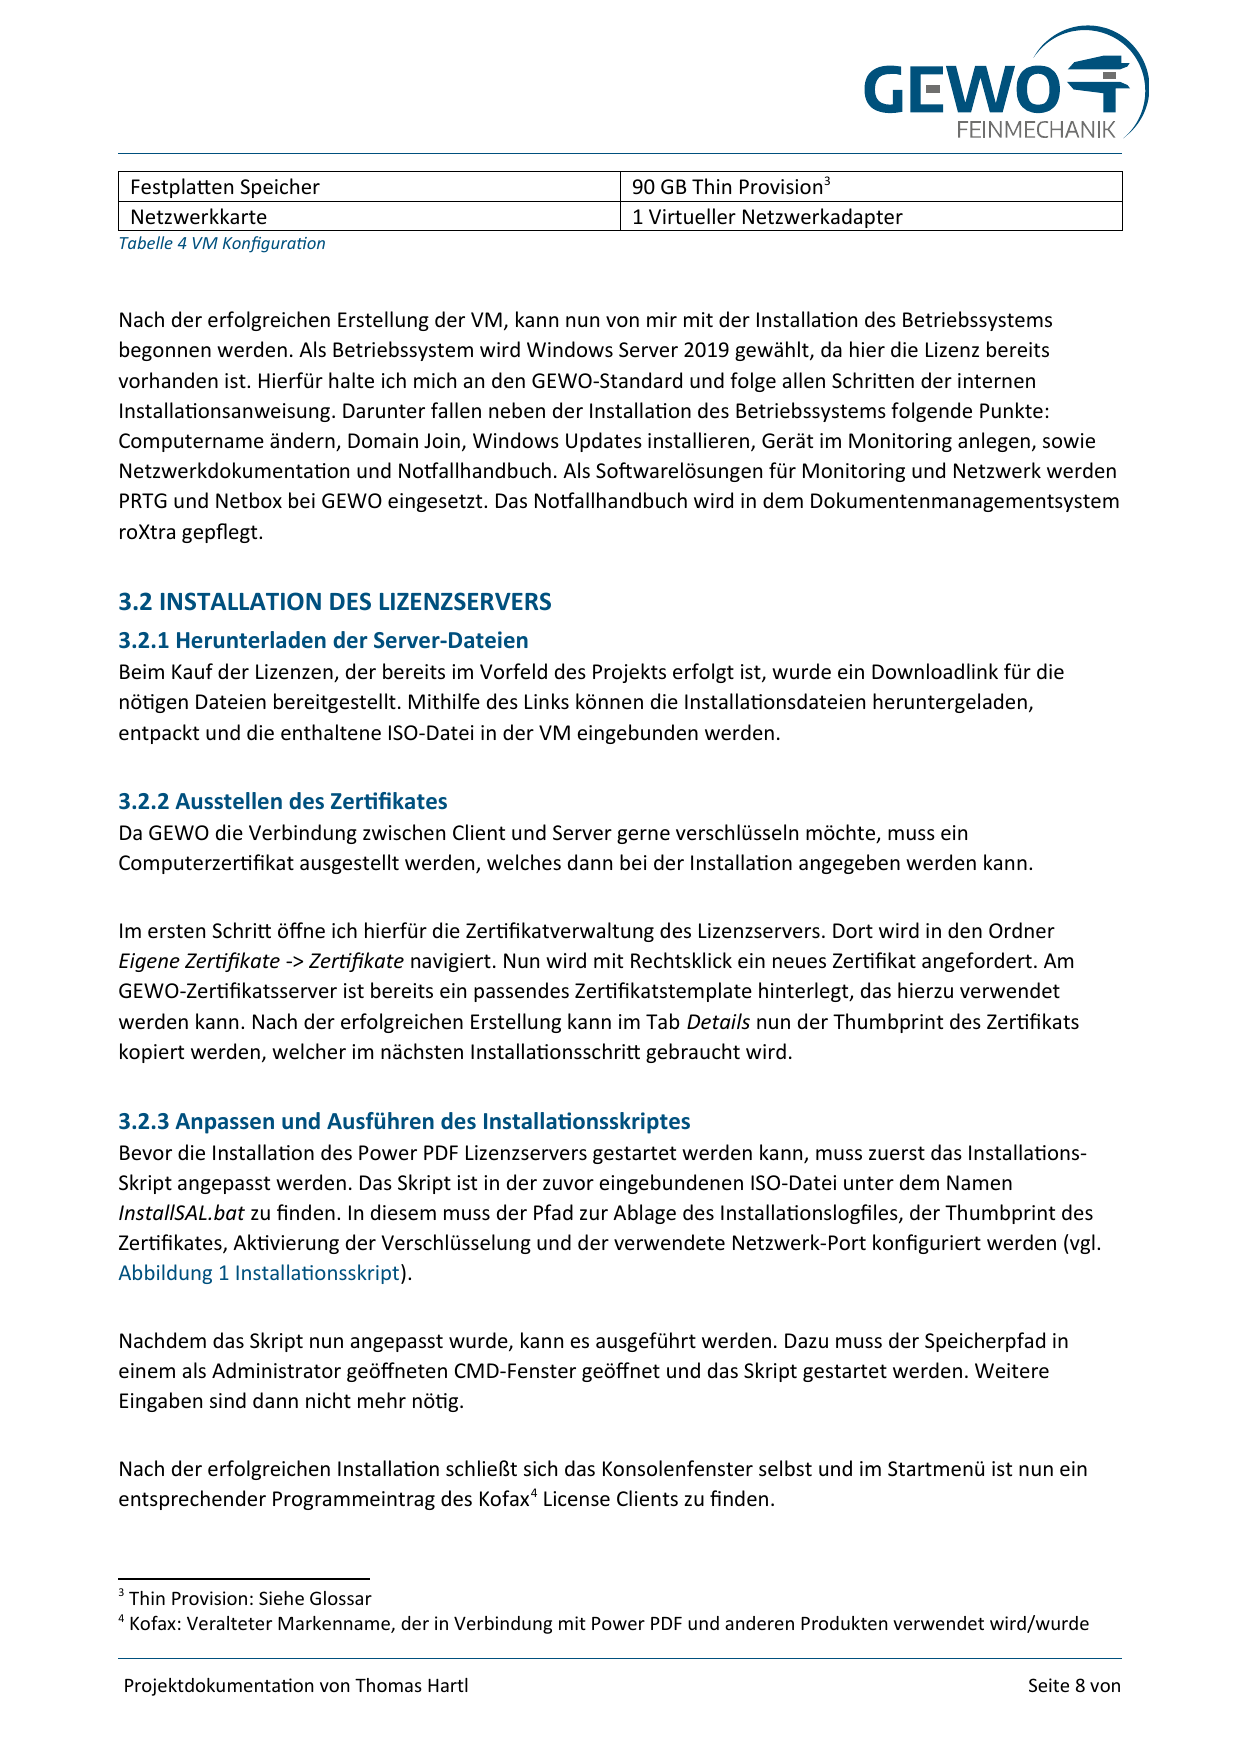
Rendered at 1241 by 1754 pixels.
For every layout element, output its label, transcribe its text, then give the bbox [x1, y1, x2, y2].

text Im ersten Schritt öffne ich hierfür die Zertifikatverwaltung des Lizenzservers. Dort wird in den Ordner Eigene Zertifikate -> Zertifikate navigiert. Nun wird mit Rechtsklick ein neues Zertifikat angefordert. Am GEWO-Zertifikatsserver ist bereits ein passendes Zertifikatstemplate hinterlegt, das hierzu verwendet werden kann. Nach der erfolgreichen Erstellung kann im Tab Details nun der Thumbprint des Zertifikats kopiert werden, welcher im nächsten Installationsschritt gebraucht wird. [118, 916, 1122, 1065]
table_cell 1 Virtueller Netzwerkadapter [621, 202, 1122, 230]
subtitle 3.2.3 Anpassen und Ausführen des Installationsskriptes [118, 1105, 1122, 1135]
picture [1033, 50, 1039, 58]
subtitle 3.2.2 Ausstellen des Zertifikates [118, 785, 1122, 816]
table_cell 90 GB Thin Provision [621, 172, 1122, 201]
text Beim Kauf der Lizenzen, der bereits im Vorfeld des Projekts erfolgt ist, wurde ein Downloadlink für die nötigen Dateien bereitgestellt. Mithilfe des Links können die Installationsdateien heruntergeladen, entpackt und die enthaltene ISO-Datei in der VM eingebunden werden. [118, 657, 1122, 746]
text Da GEWO die Verbindung zwischen Client und Server gerne verschlüsseln möchte, muss ein Computerzertifikat ausgestellt werden, welches dann bei der Installation angegeben werden kann. [118, 818, 1122, 877]
subtitle 3.2 Installation des Lizenzservers [118, 584, 1122, 618]
text Bevor die Installation des Power PDF Lizenzservers gestartet werden kann, muss zuerst das Installations-Skript angepasst werden. Das Skript ist in der zuvor eingebundenen ISO-Datei unter dem Namen InstallSAL.bat zu finden. In diesem muss der Pfad zur Ablage des Installationslogfiles, der Thumbprint des Zertifikates, Aktivierung der Verschlüsselung und der verwendete Netzwerk-Port konfiguriert werden (vgl. Abbildung 1 Installationsskript). [118, 1138, 1122, 1287]
table_cell Festplatten Speicher [119, 172, 620, 201]
table_cell Netzwerkkarte [119, 202, 620, 230]
text Nach der erfolgreichen Erstellung der VM, kann nun von mir mit der Installation des Betriebssystems begonnen werden. Als Betriebssystem wird Windows Server 2019 gewählt, da hier die Lizenz bereits vorhanden ist. Hierfür halte ich mich an den GEWO-Standard und folge allen Schritten der internen Installationsanweisung. Darunter fallen neben der Installation des Betriebssystems folgende Punkte: Computername ändern, Domain Join, Windows Updates installieren, Gerät im Monitoring anlegen, sowie Netzwerkdokumentation und Notfallhandbuch. Als Softwarelösungen für Monitoring und Netzwerk werden PRTG und Netbox bei GEWO eingesetzt. Das Notfallhandbuch wird in dem Dokumentenmanagementsystem roXtra gepflegt. [118, 275, 1122, 545]
text Nach der erfolgreichen Installation schließt sich das Konsolenfenster selbst und im Startmenü ist nun ein entsprechender Programmeintrag des Kofax License Clients zu finden. [118, 1454, 1122, 1513]
text Tabelle 4 VM Konfiguration [118, 231, 1122, 254]
text Nachdem das Skript nun angepasst wurde, kann es ausgeführt werden. Dazu muss der Speicherpfad in einem als Administrator geöffneten CMD-Fenster geöffnet und das Skript gestartet werden. Weitere Eingaben sind dann nicht mehr nötig. [118, 1326, 1122, 1415]
picture [1123, 130, 1132, 139]
subtitle 3.2.1 Herunterladen der Server-Dateien [118, 624, 1122, 655]
